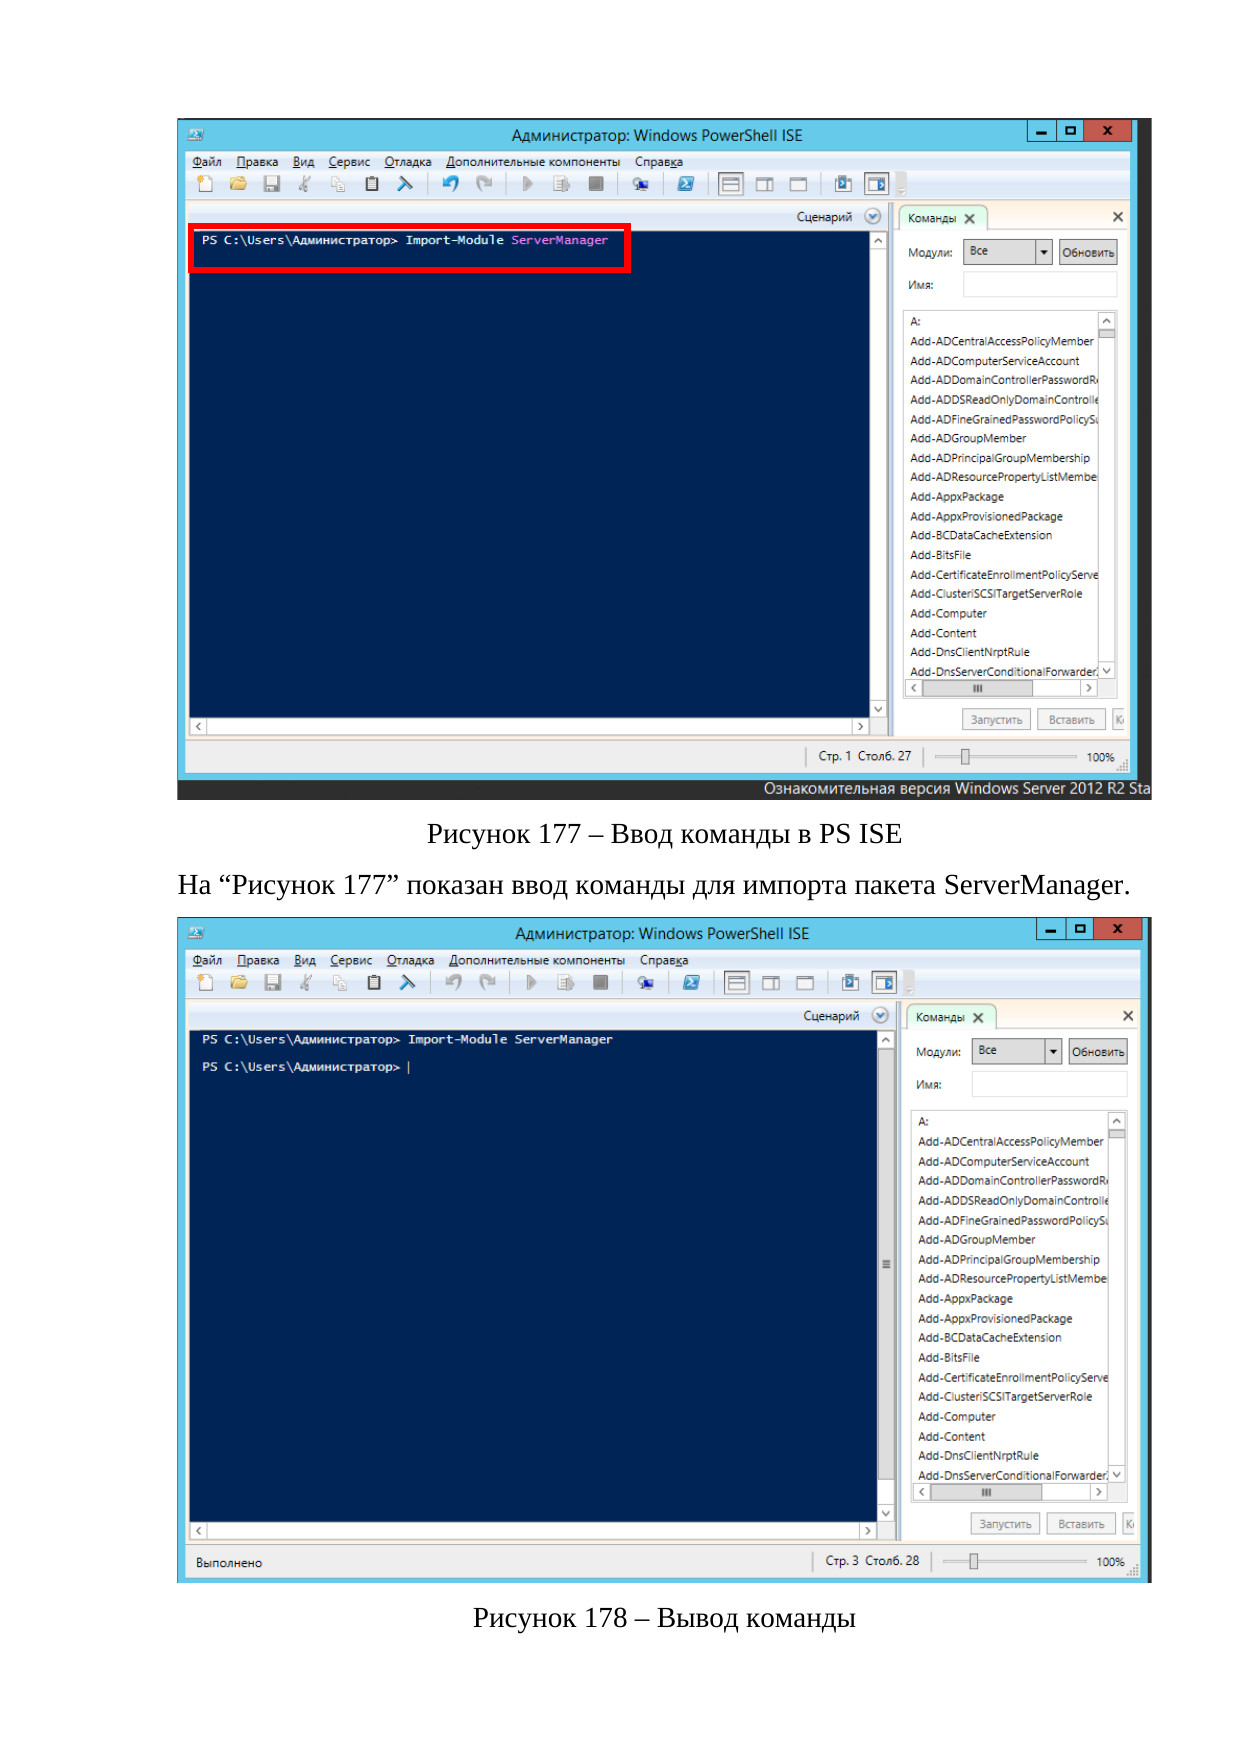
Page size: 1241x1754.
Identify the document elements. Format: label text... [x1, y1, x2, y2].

picture [177, 118, 1152, 800]
picture [177, 917, 1152, 1583]
text Рисунок 178 – Вывод команды [177, 1600, 1152, 1633]
text Рисунок 177 – Ввод команды в PS ISE [177, 817, 1152, 850]
text На “Рисунок 177” показан ввод команды для импорта пакета ServerManager. [177, 867, 1152, 900]
